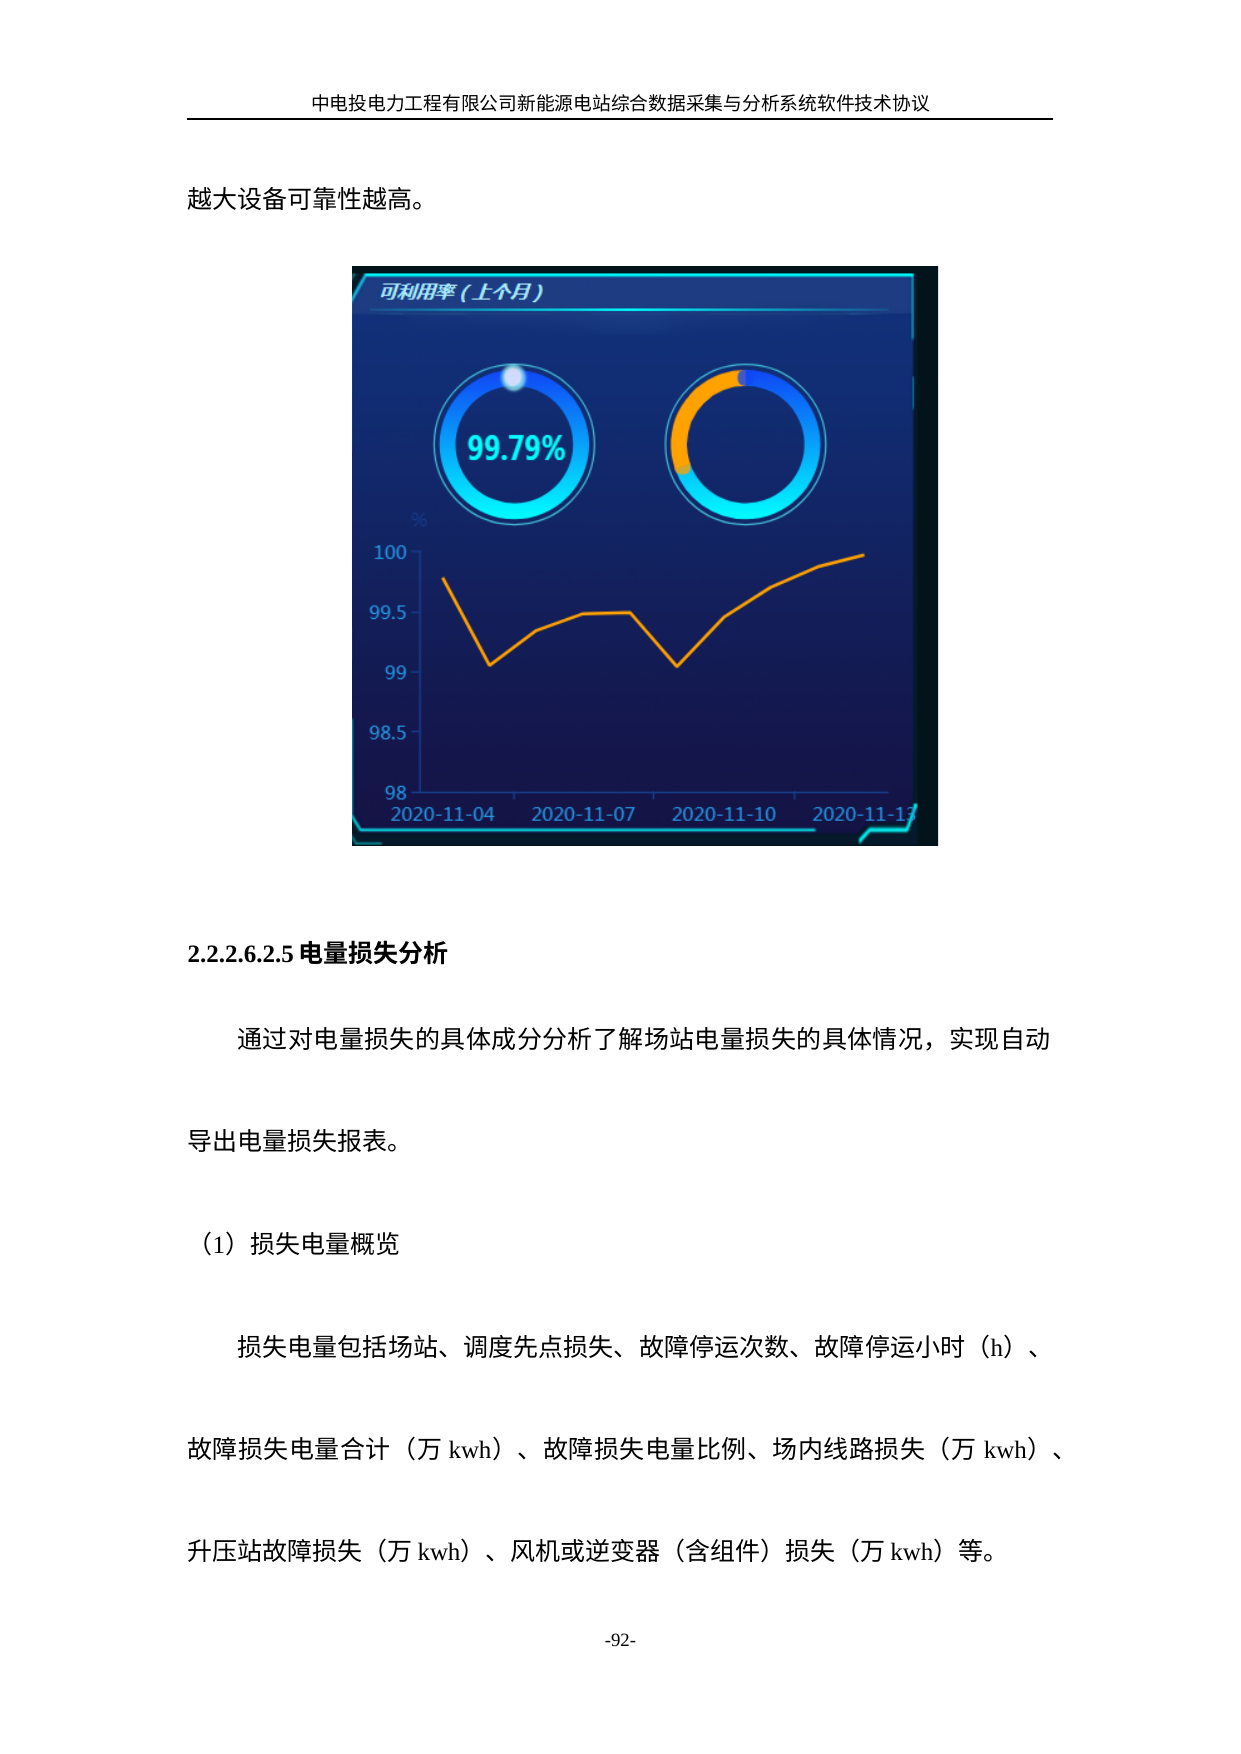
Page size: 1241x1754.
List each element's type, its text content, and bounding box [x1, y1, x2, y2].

picture [352, 266, 939, 846]
text 损失电量包括场站、调度先点损失、故障停运次数、故障停运小时（h）、故障损失电量合计（万kwh）、故障损失电量比例、场内线路损失（万kwh）、升压站故障损失（万kwh）、风机或逆变器（含组件）损失（万kwh）等。 [187, 1312, 1053, 1583]
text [187, 164, 1053, 232]
text 通过对电量损失的具体成分分析了解场站电量损失的具体情况，实现自动导出电量损失报表。 [187, 1004, 1053, 1174]
text （1）损失电量概览 [187, 1209, 1053, 1277]
subtitle 2.2.2.6.2.5电量损失分析 [187, 917, 1053, 985]
